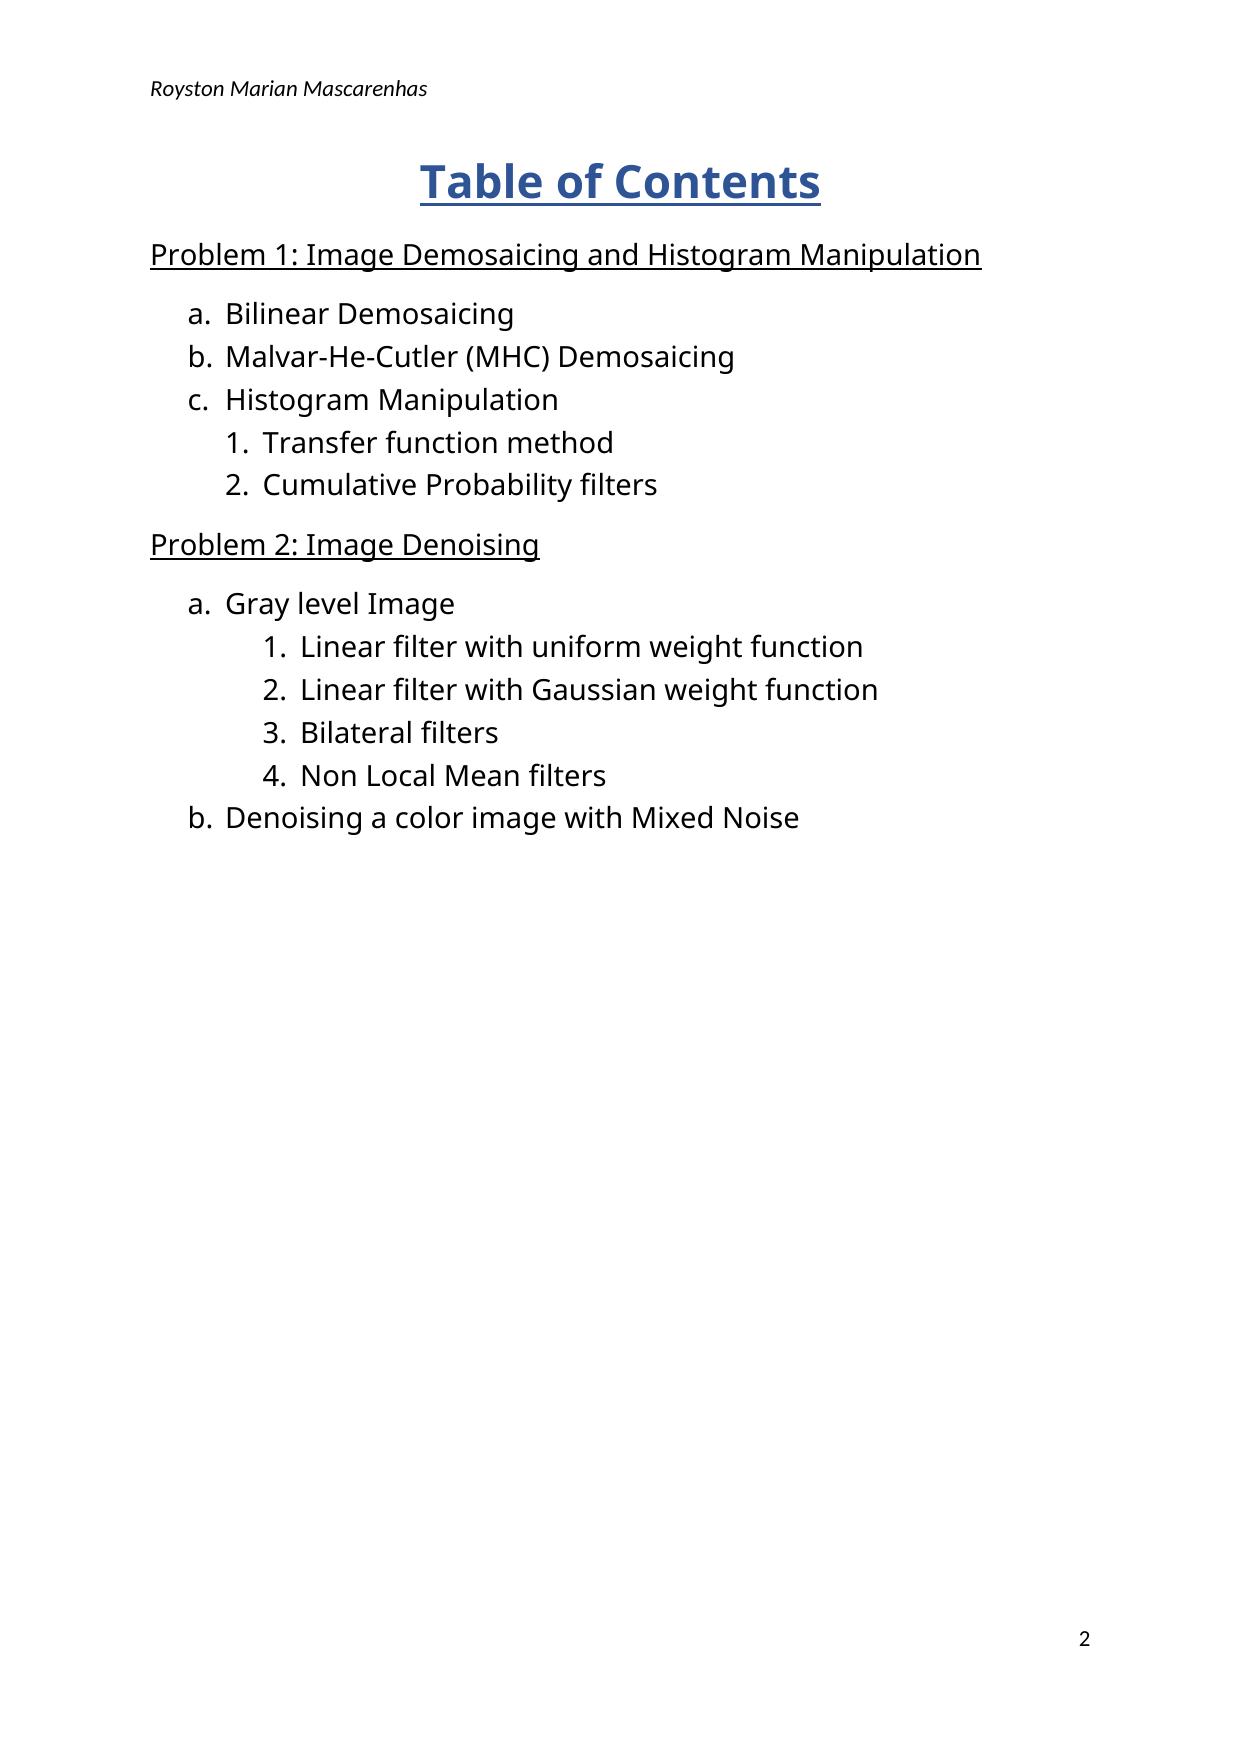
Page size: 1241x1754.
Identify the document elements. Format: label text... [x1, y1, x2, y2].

list Denoising a color image with Mixed Noise [187, 798, 1090, 837]
list Cumulative Probability filters [225, 465, 1090, 504]
list Linear filter with uniform weight function [262, 626, 1090, 666]
list Histogram Manipulation [187, 379, 1090, 419]
text Problem 1: Image Demosaicing and Histogram Manipulation [150, 234, 1090, 274]
list Malvar-He-Cutler (MHC) Demosaicing [187, 336, 1090, 376]
list Bilateral filters [262, 712, 1090, 752]
list Linear filter with Gaussian weight function [262, 669, 1090, 709]
text Table of Contents [150, 150, 1090, 212]
list Non Local Mean filters [262, 755, 1090, 794]
list Bilinear Demosaicing [187, 293, 1090, 333]
list Transfer function method [225, 422, 1090, 462]
text Problem 2: Image Denoising [150, 524, 1090, 564]
list Gray level Image [187, 584, 1090, 623]
